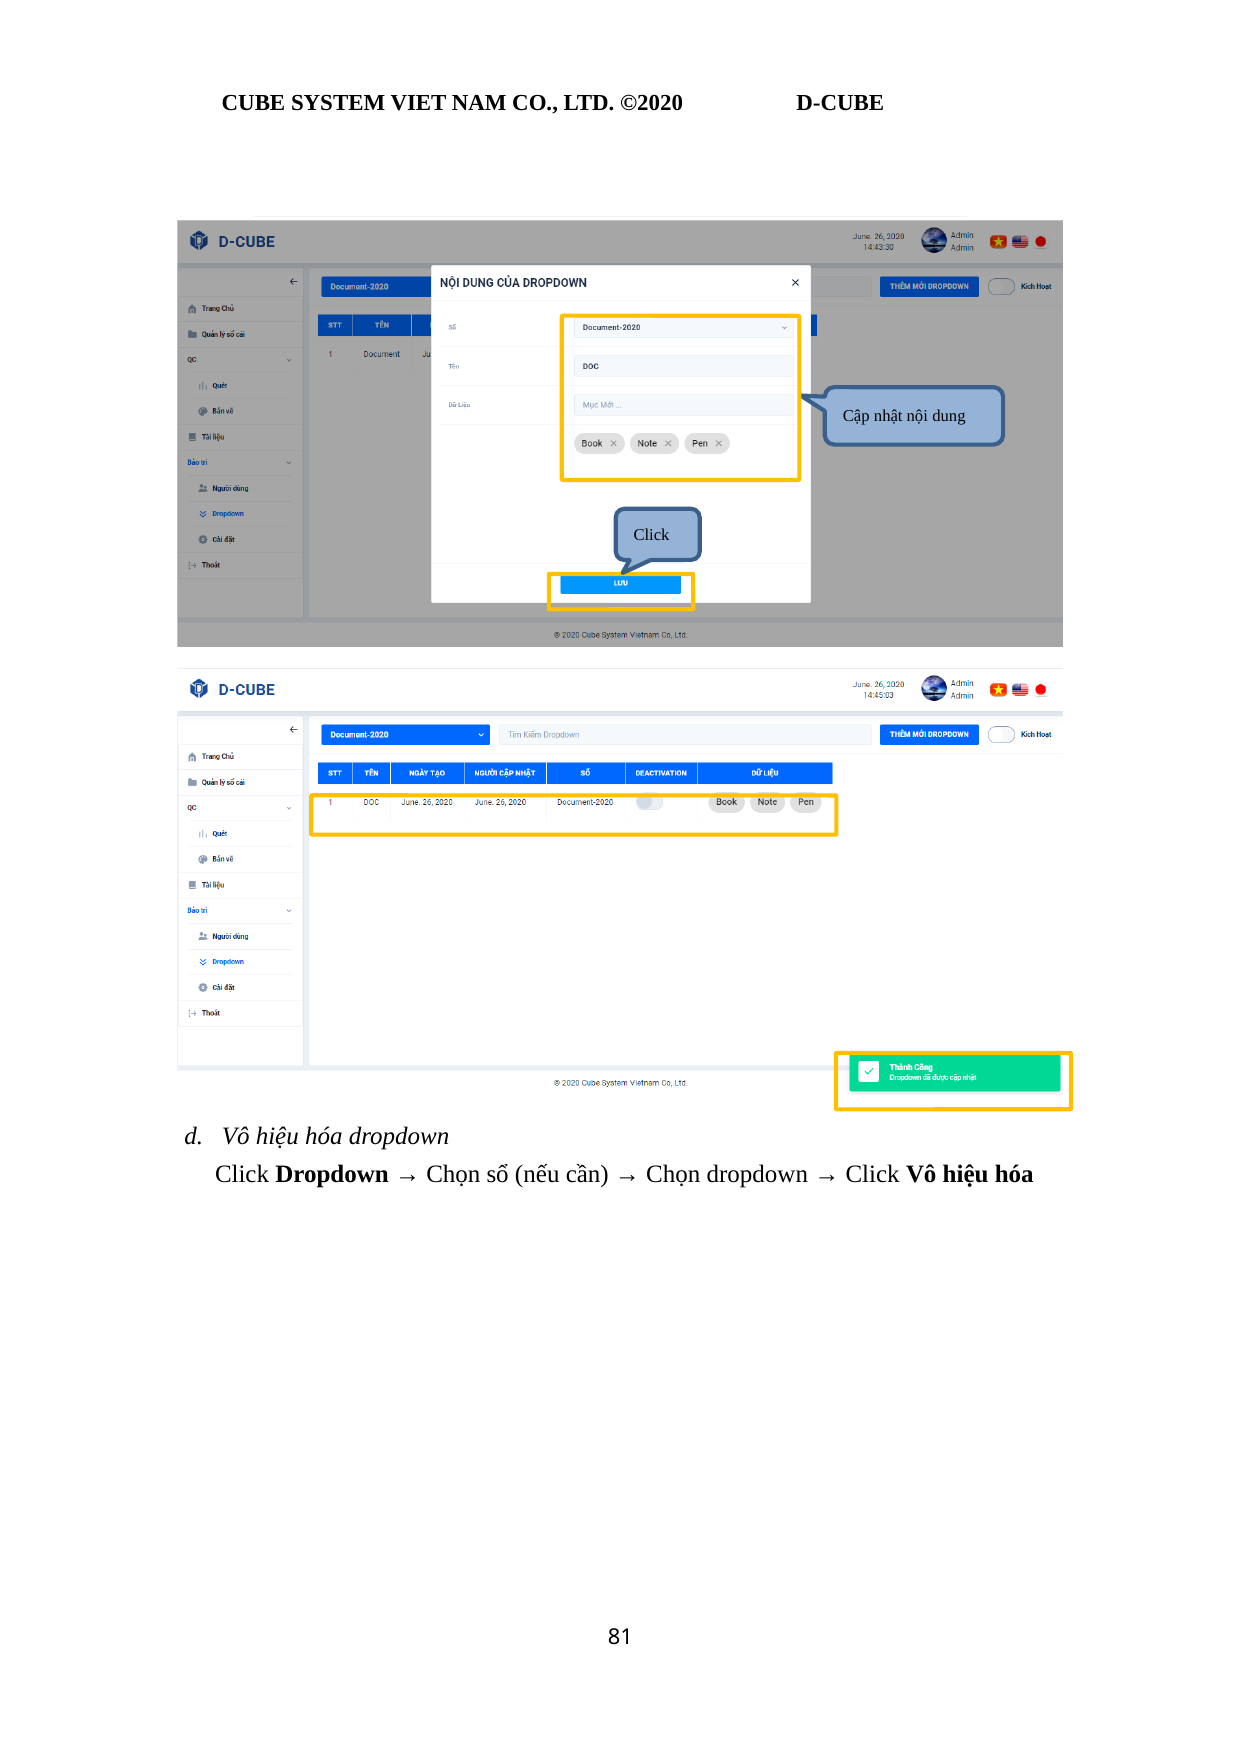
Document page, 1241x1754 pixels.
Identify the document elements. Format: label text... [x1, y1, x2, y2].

text Click Dropdown → Chọn sổ (nếu cần) → Chọn dropdown → Click Vô hiệu hóa [215, 1154, 1063, 1192]
subtitle Vô hiệu hóa dropdown [184, 1117, 1063, 1154]
picture [177, 216, 1063, 647]
picture [177, 666, 1063, 1095]
picture [839, 1056, 1063, 1095]
